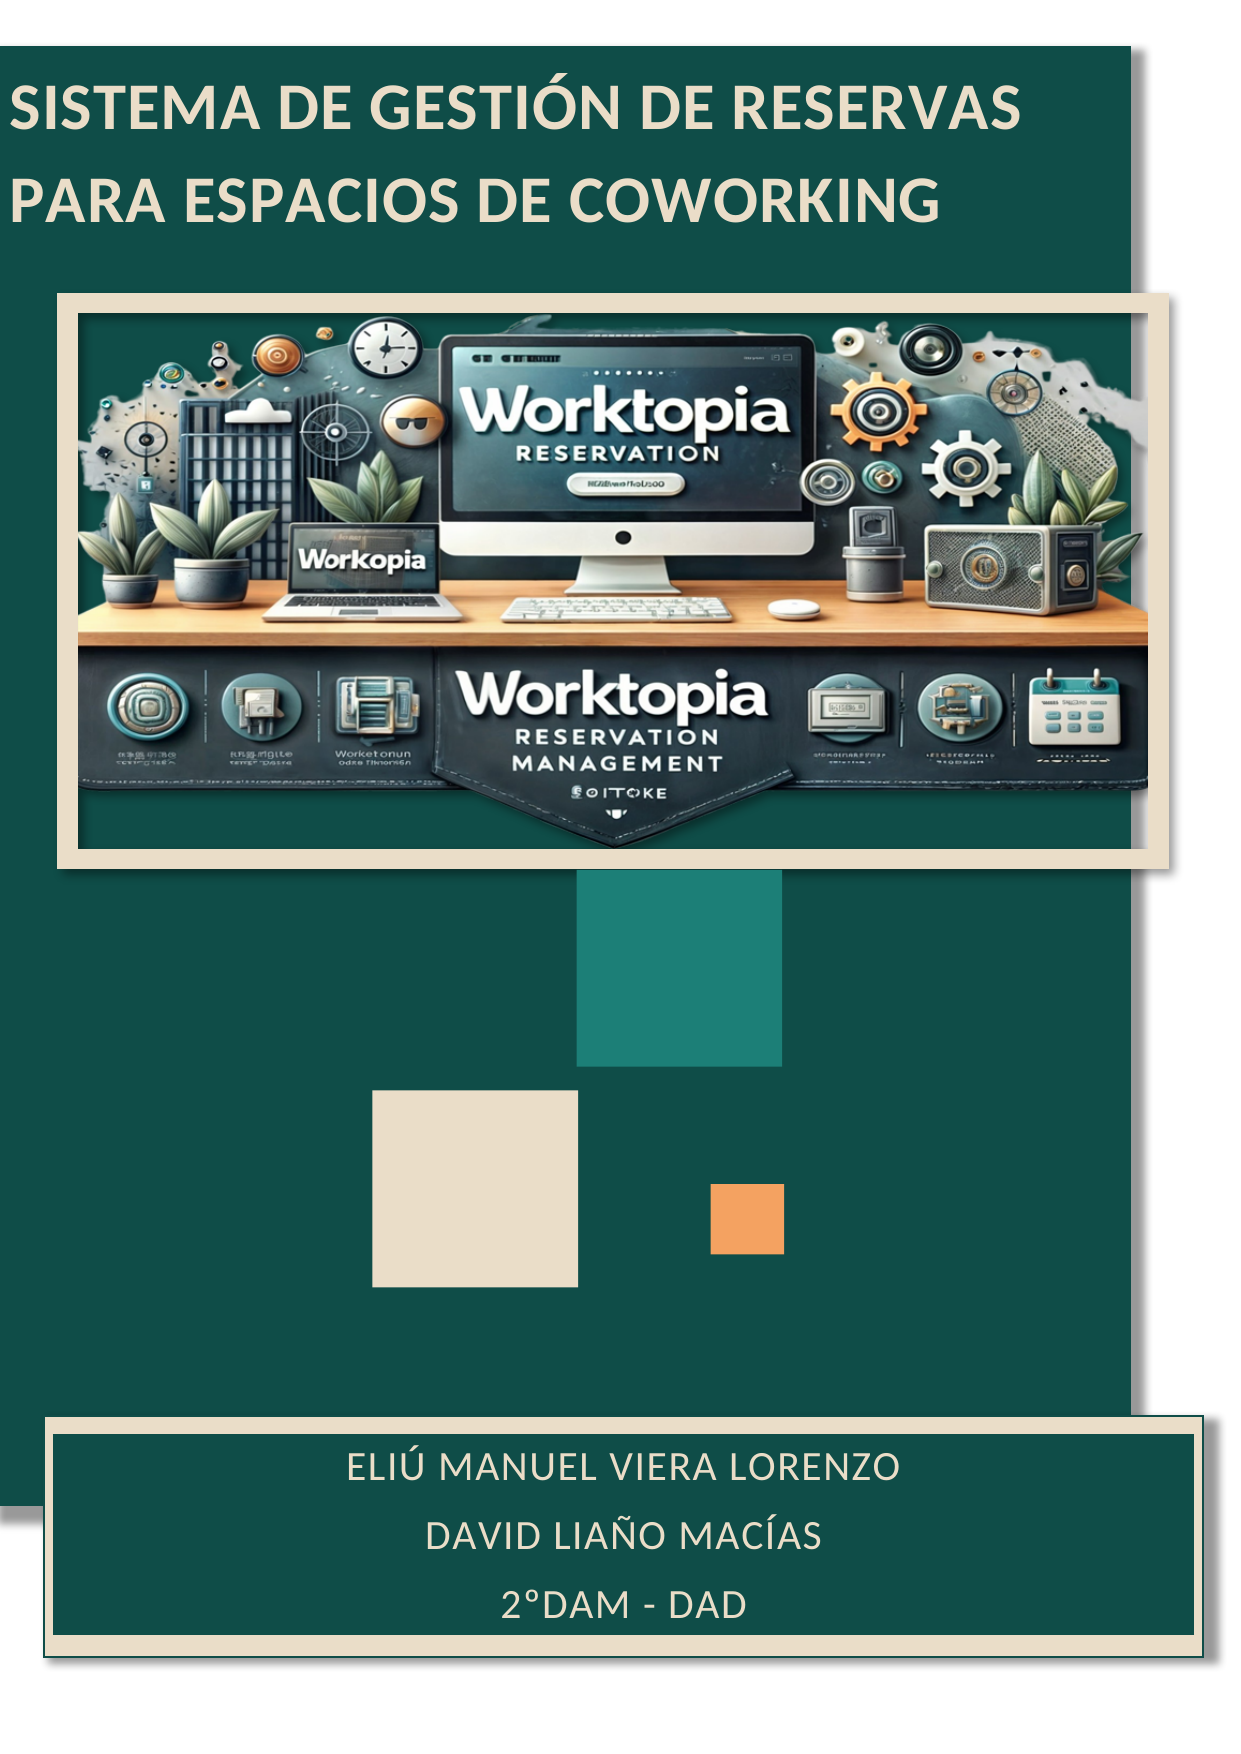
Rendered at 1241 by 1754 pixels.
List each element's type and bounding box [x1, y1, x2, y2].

picture [78, 313, 1148, 849]
